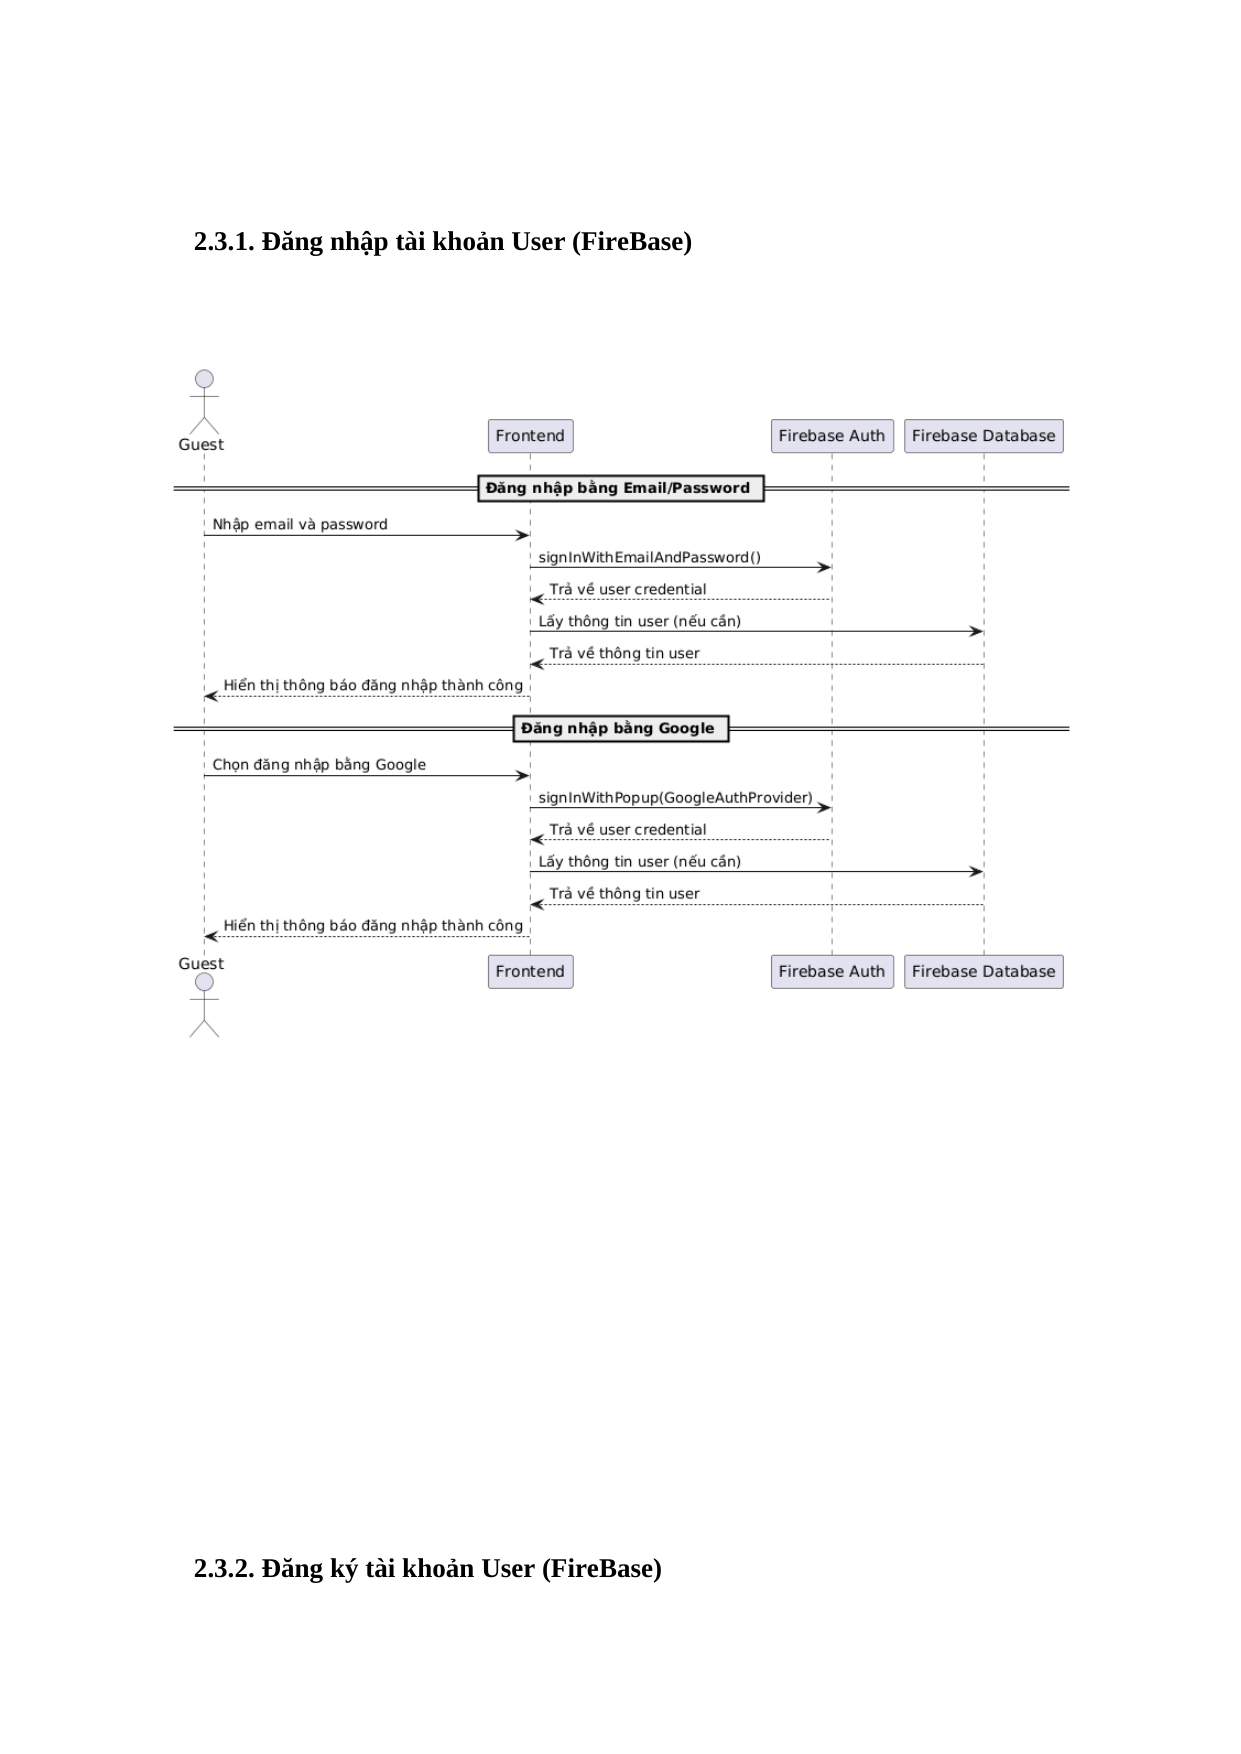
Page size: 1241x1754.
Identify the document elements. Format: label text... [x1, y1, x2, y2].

list 2.3.2. Đăng ký tài khoản User (FireBase) [150, 1552, 1090, 1583]
picture [173, 364, 1075, 1043]
list 2.3.1. Đăng nhập tài khoản User (FireBase) [150, 225, 1090, 256]
